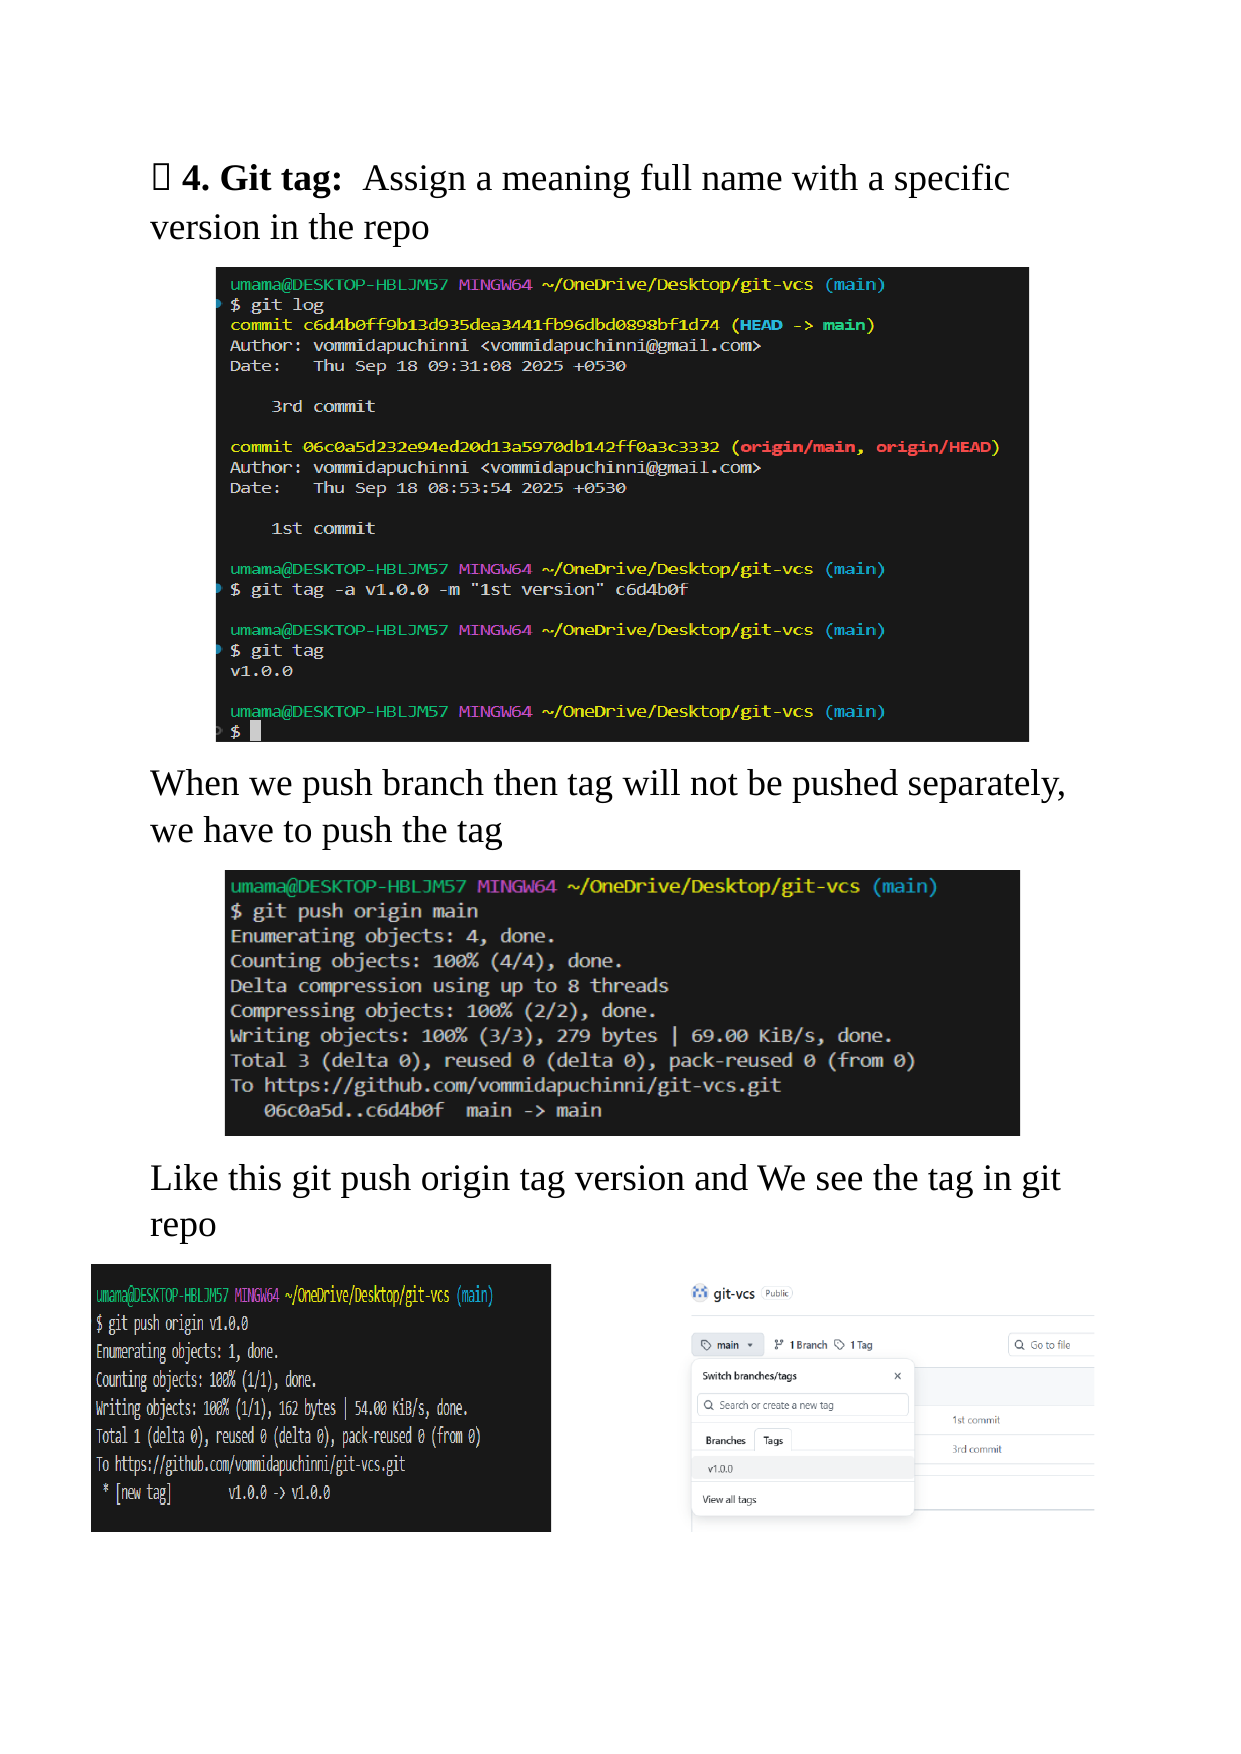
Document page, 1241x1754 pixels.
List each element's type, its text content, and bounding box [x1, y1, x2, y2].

text Like this git push origin tag version and We see the tag in git repo [150, 1155, 1095, 1244]
picture [224, 870, 1021, 1136]
picture [91, 1264, 552, 1532]
picture [635, 1273, 1095, 1532]
picture [215, 267, 1030, 742]
list 🔖 4. Git tag: Assign a meaning full name with a specific version in the repo [150, 150, 1080, 248]
text When we push branch then tag will not be pushed separately, we have to push the tag [150, 760, 1095, 850]
